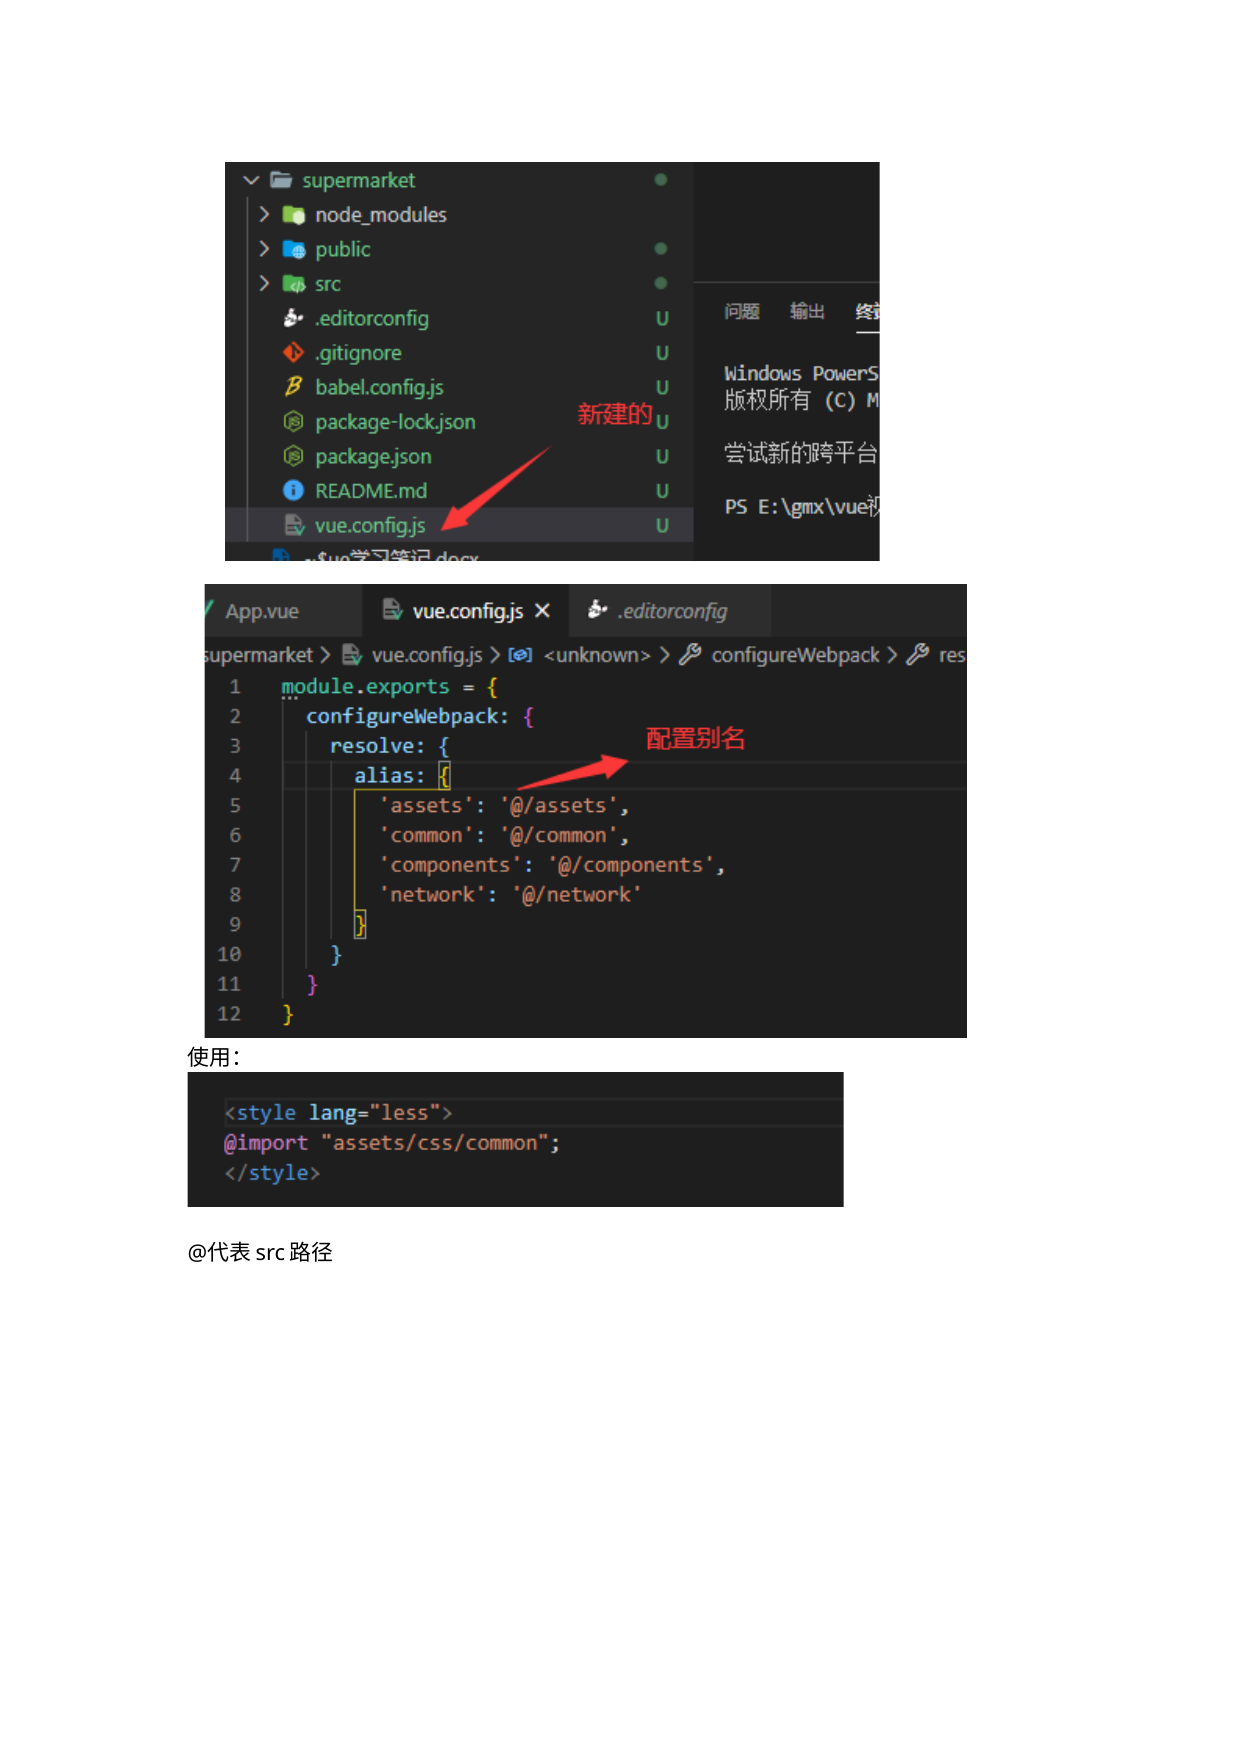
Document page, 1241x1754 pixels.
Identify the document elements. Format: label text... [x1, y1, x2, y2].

picture [204, 584, 967, 1038]
text @代表src路径 [187, 1234, 1053, 1267]
picture [187, 1072, 844, 1207]
picture [225, 162, 880, 561]
text 使用： [187, 1039, 1053, 1072]
